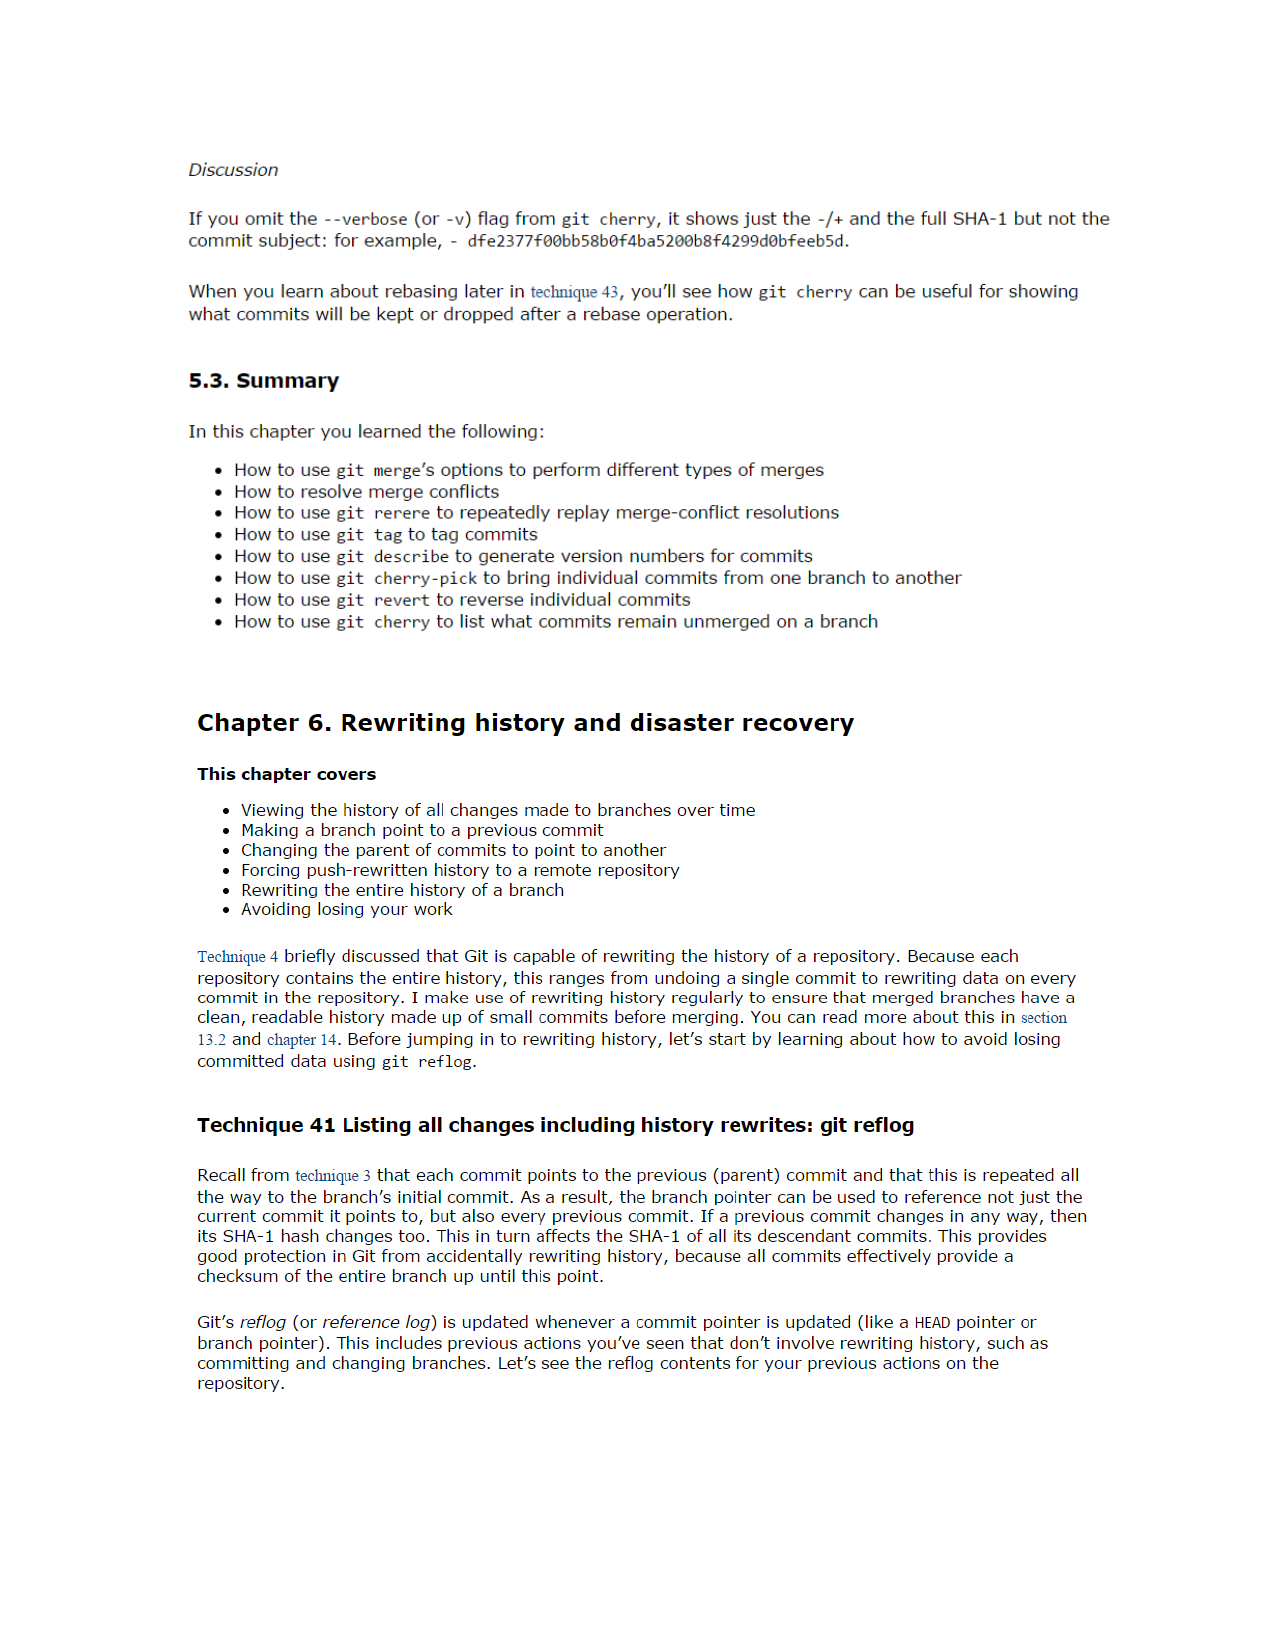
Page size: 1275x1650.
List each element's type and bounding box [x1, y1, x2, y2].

picture [150, 150, 1125, 667]
picture [150, 691, 1125, 1409]
